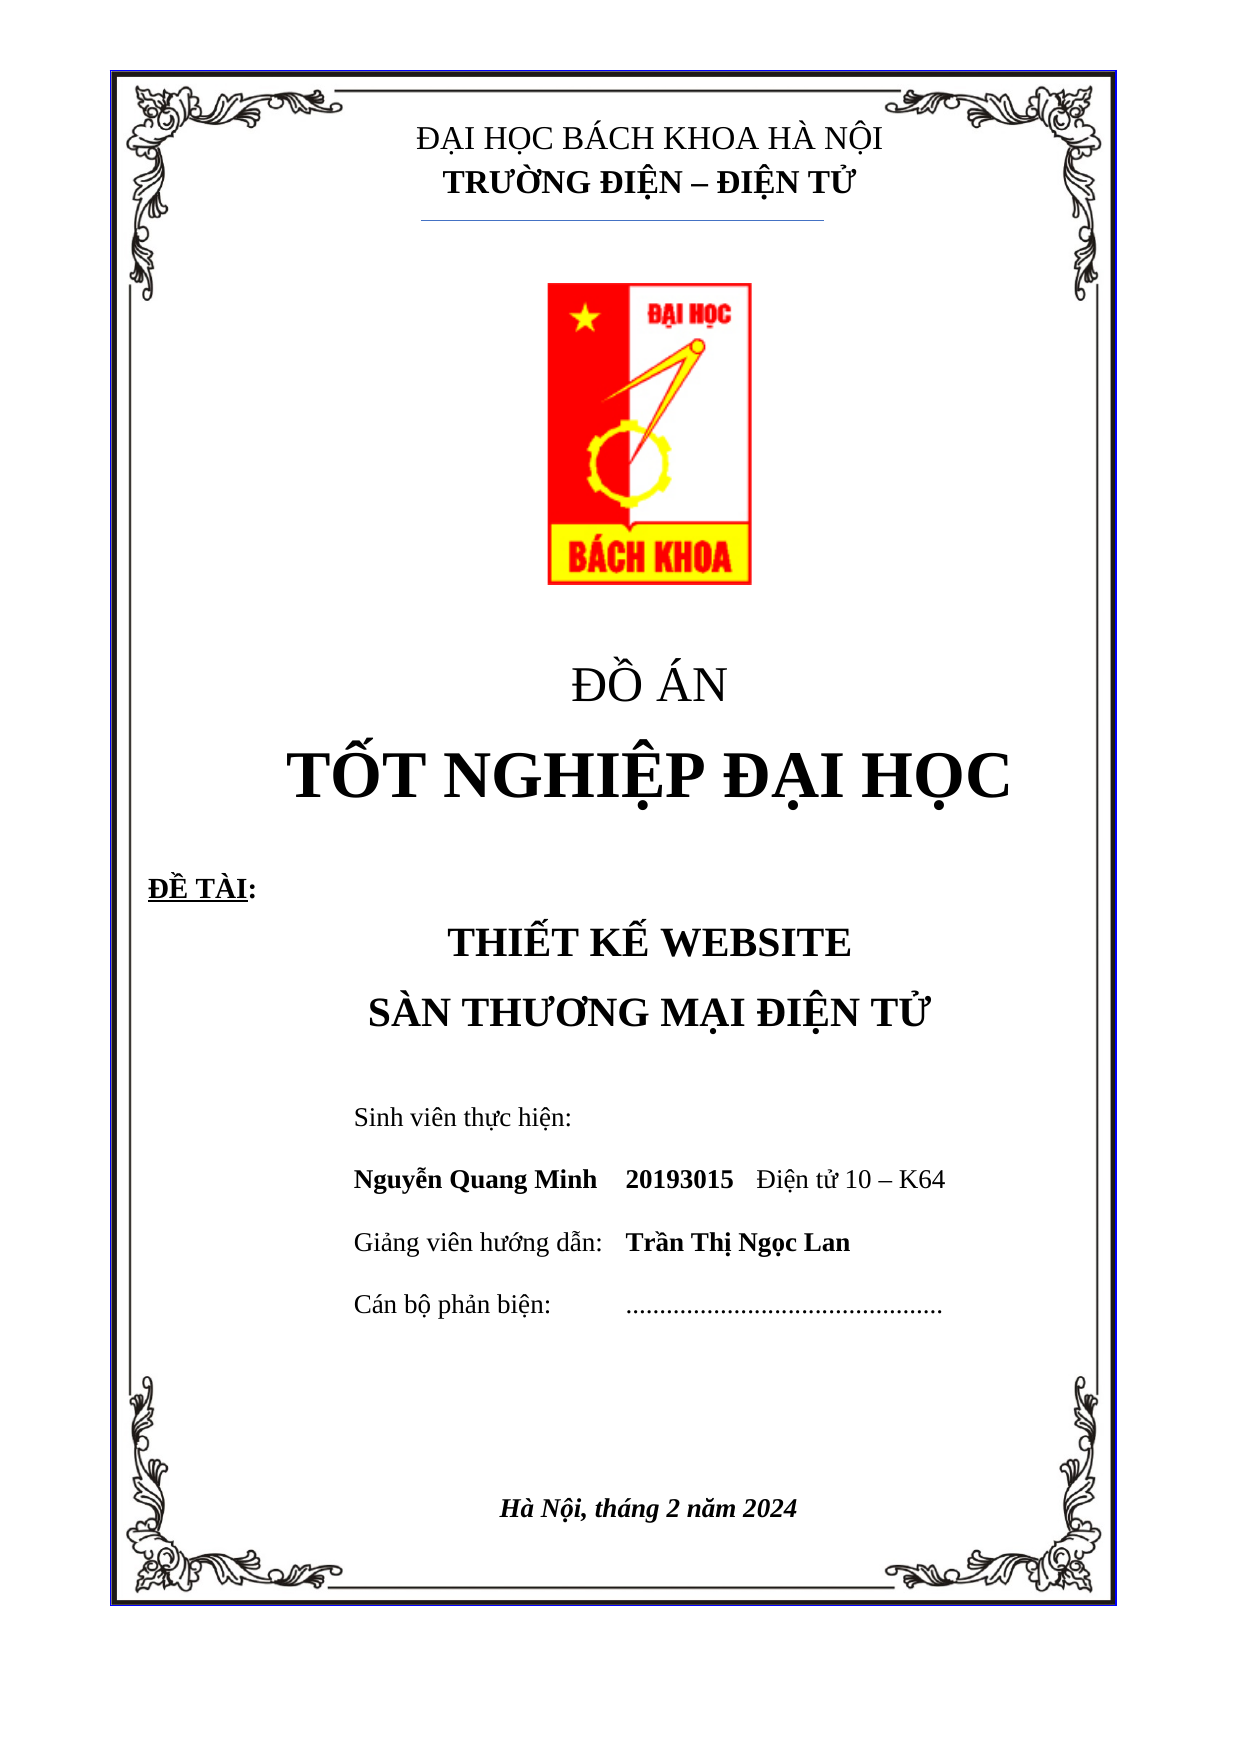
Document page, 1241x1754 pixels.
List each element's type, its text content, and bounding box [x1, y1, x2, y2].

table_cell Nguyễn Quang Minh [342, 1151, 614, 1213]
text ĐỒ ÁN [148, 654, 1152, 712]
table_cell ............................................... [614, 1275, 957, 1338]
picture [111, 71, 1115, 1605]
text TỐT NGHIỆP ĐẠI HỌC [148, 736, 1152, 812]
table_header Sinh viên thực hiện: [342, 1089, 957, 1151]
text TRƯỜNG ĐIỆN – ĐIỆN TỬ [148, 162, 1152, 201]
text ĐỀ TÀI: [148, 871, 1152, 905]
table_cell Điện tử 10 – K64 [745, 1151, 957, 1213]
text ĐẠI HỌC BÁCH KHOA HÀ NỘI [148, 118, 1152, 156]
table_cell Trần Thị Ngọc Lan [614, 1213, 957, 1275]
table_cell Giảng viên hướng dẫn: [342, 1213, 614, 1275]
text SÀN THƯƠNG MẠI ĐIỆN TỬ [148, 987, 1152, 1035]
text THIẾT KẾ WEBSITE [148, 917, 1152, 965]
table_cell 20193015 [614, 1151, 745, 1213]
text Hà Nội, tháng 2 năm 2024 [148, 1492, 1152, 1523]
table_cell Cán bộ phản biện: [342, 1275, 614, 1338]
